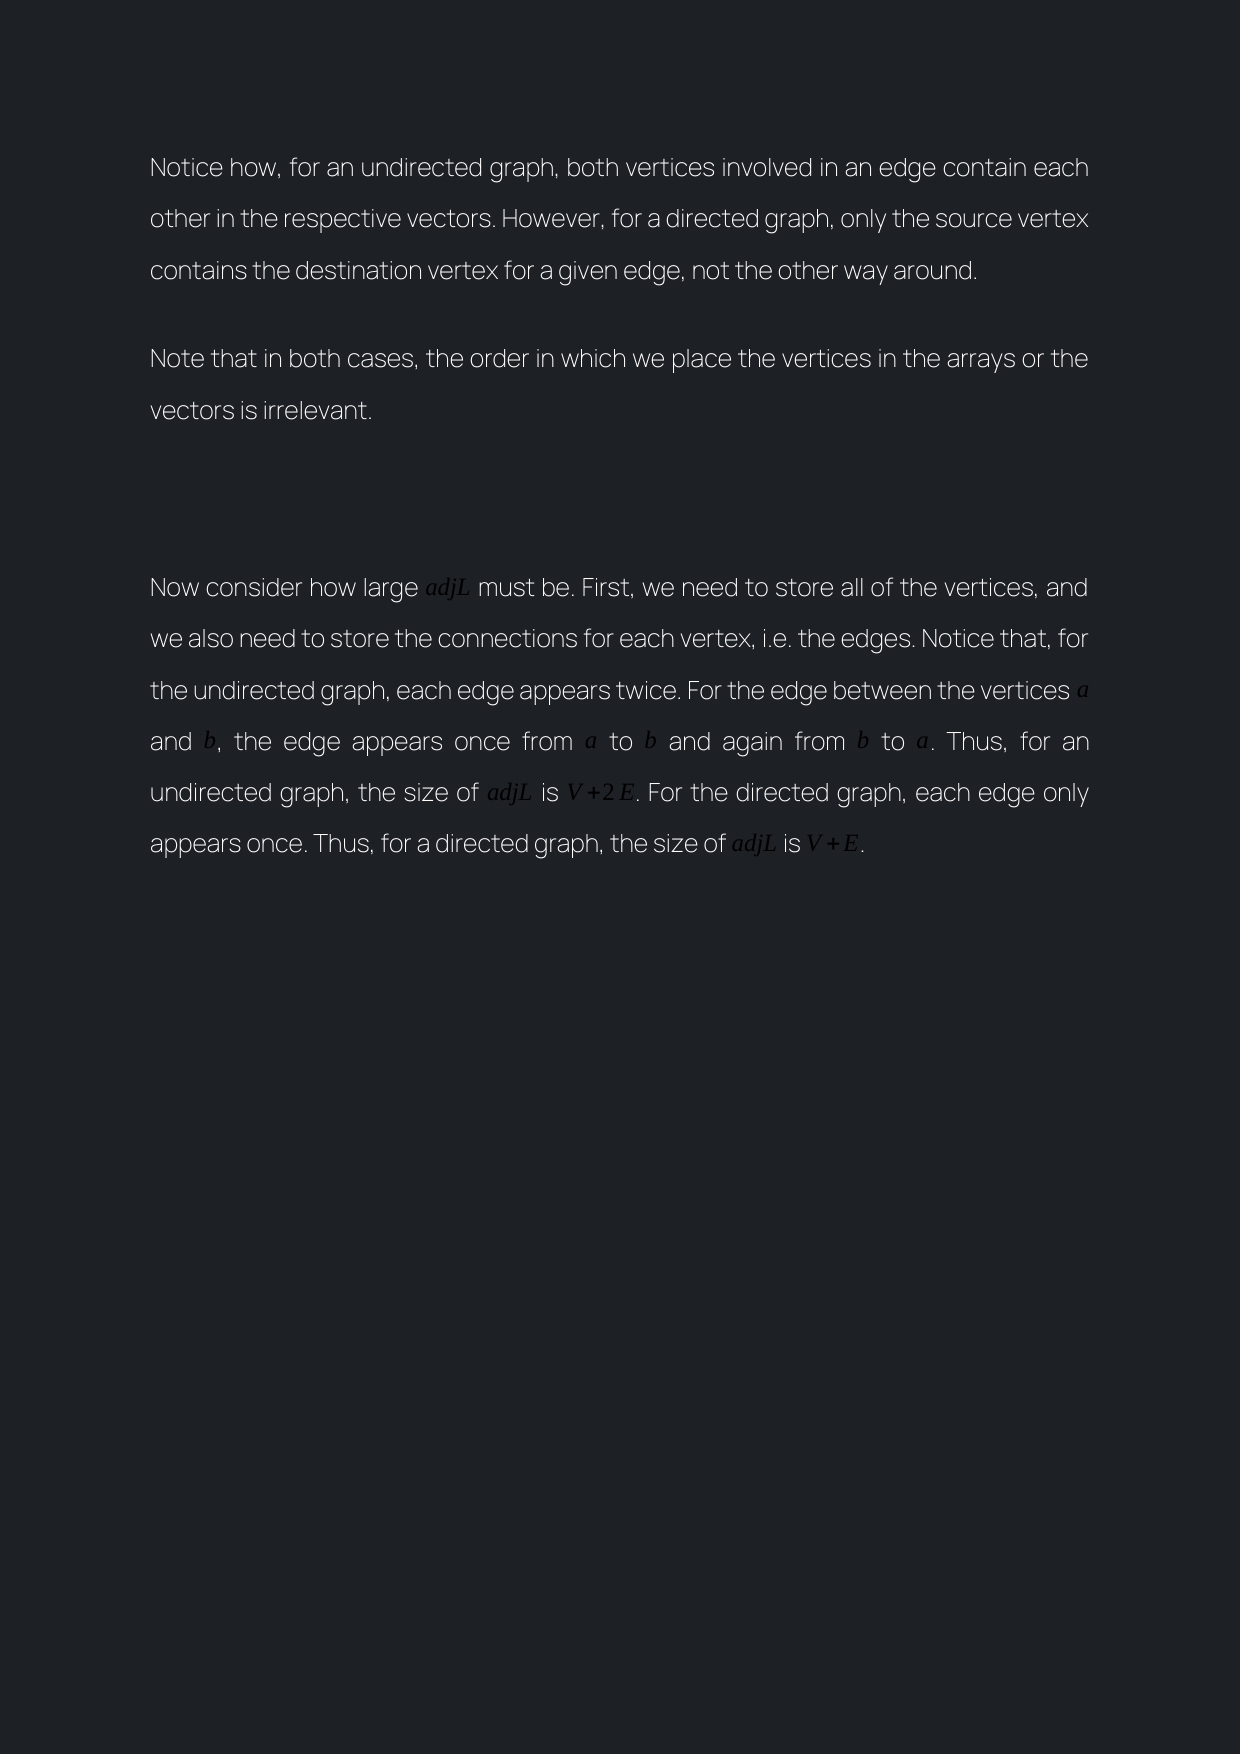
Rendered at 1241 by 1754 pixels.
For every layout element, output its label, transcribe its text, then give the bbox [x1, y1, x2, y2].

text Note that in both cases, the order in which we place the vertices in the arrays or the vectors is irrelevant. [150, 341, 1090, 427]
text Now consider how large must be. First, we need to store all of the vertices, and we also need to store the connections for each vertex, i.e. the edges. Notice that, for the undirected graph, each edge appears twice. For the edge between the vertices and , the edge appears once from to and again from to . Thus, for an undirected graph, the size of is . For the directed graph, each edge only appears once. Thus, for a directed graph, the size of is . [150, 570, 1090, 860]
text Notice how, for an undirected graph, both vertices involved in an edge contain each other in the respective vectors. However, for a directed graph, only the source vertex contains the destination vertex for a given edge, not the other way around. [150, 150, 1090, 287]
